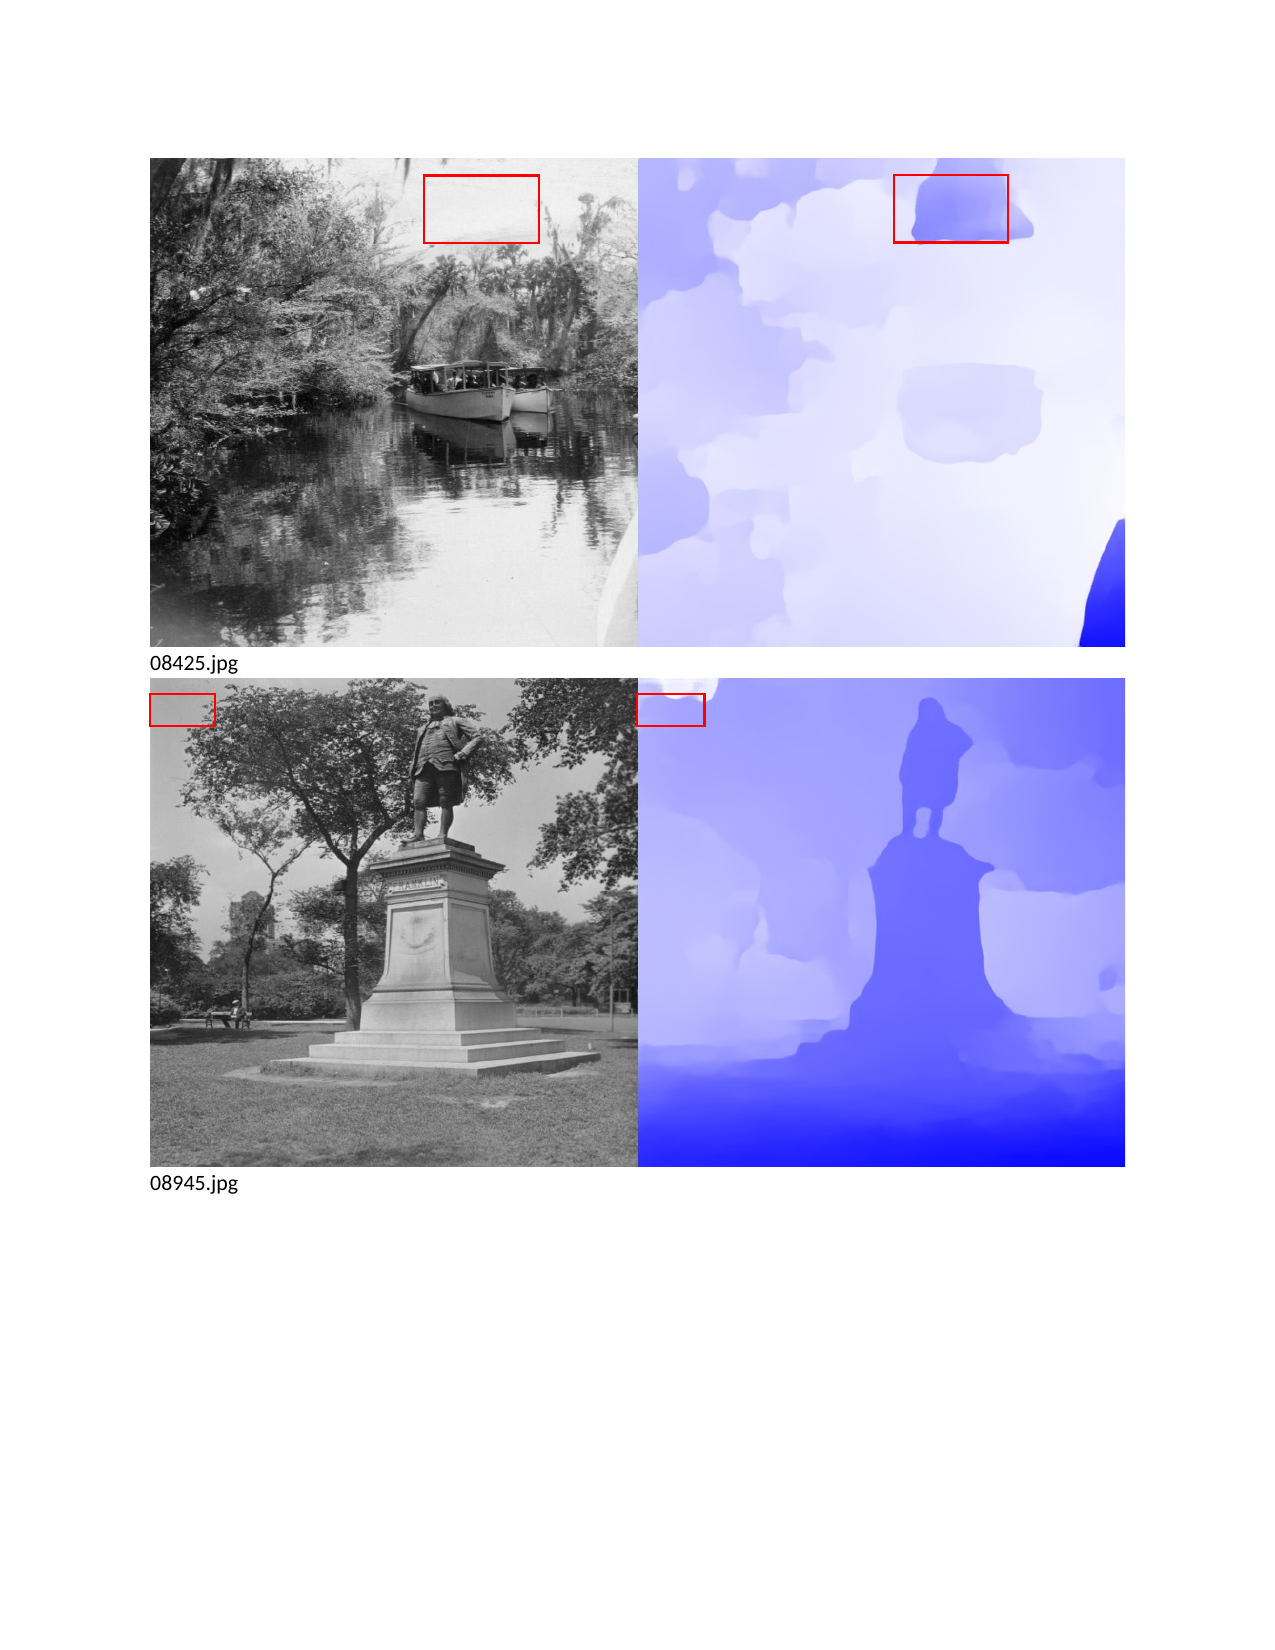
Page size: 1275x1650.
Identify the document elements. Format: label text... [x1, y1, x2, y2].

text 08425.jpg [150, 647, 1125, 678]
picture [150, 158, 1125, 647]
picture [150, 678, 1125, 1167]
text 08945.jpg [150, 1167, 1125, 1199]
picture [151, 695, 214, 725]
